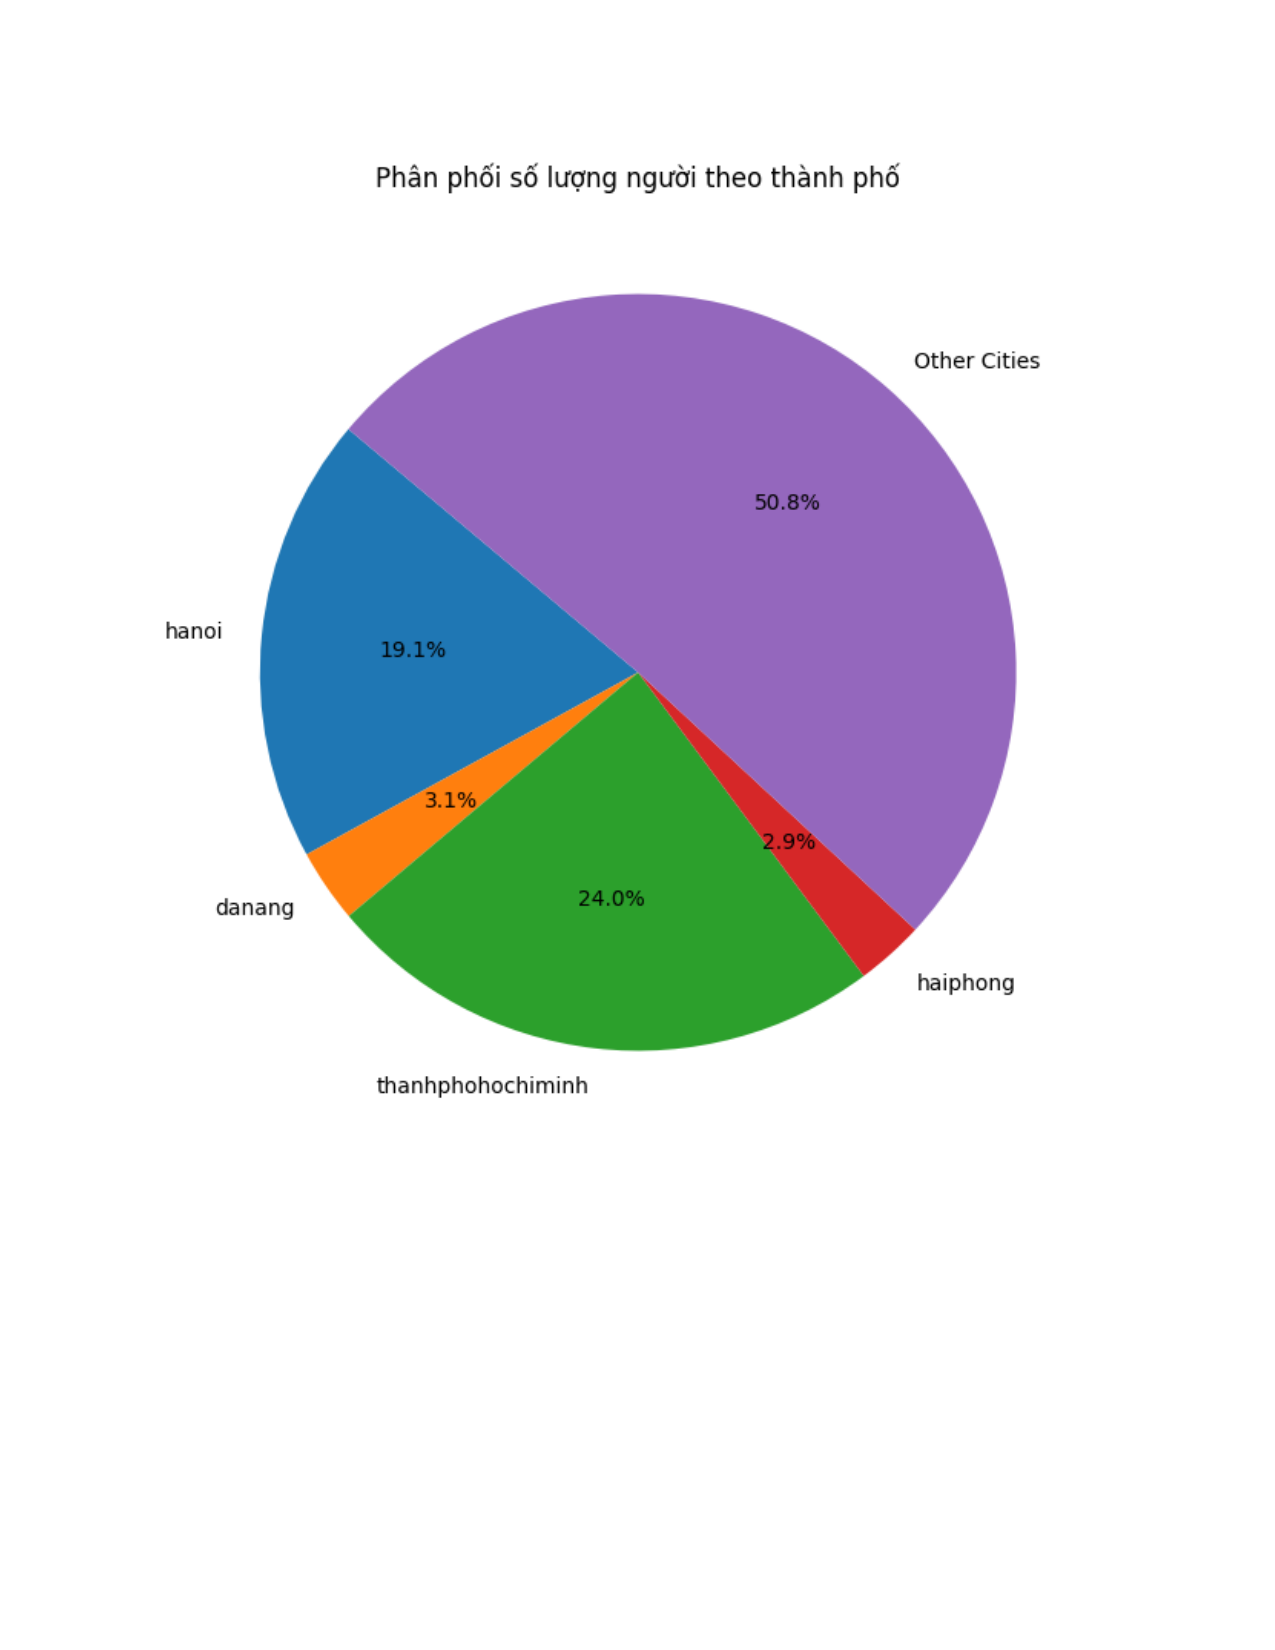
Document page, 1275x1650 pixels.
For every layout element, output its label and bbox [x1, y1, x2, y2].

picture [150, 150, 1125, 1161]
